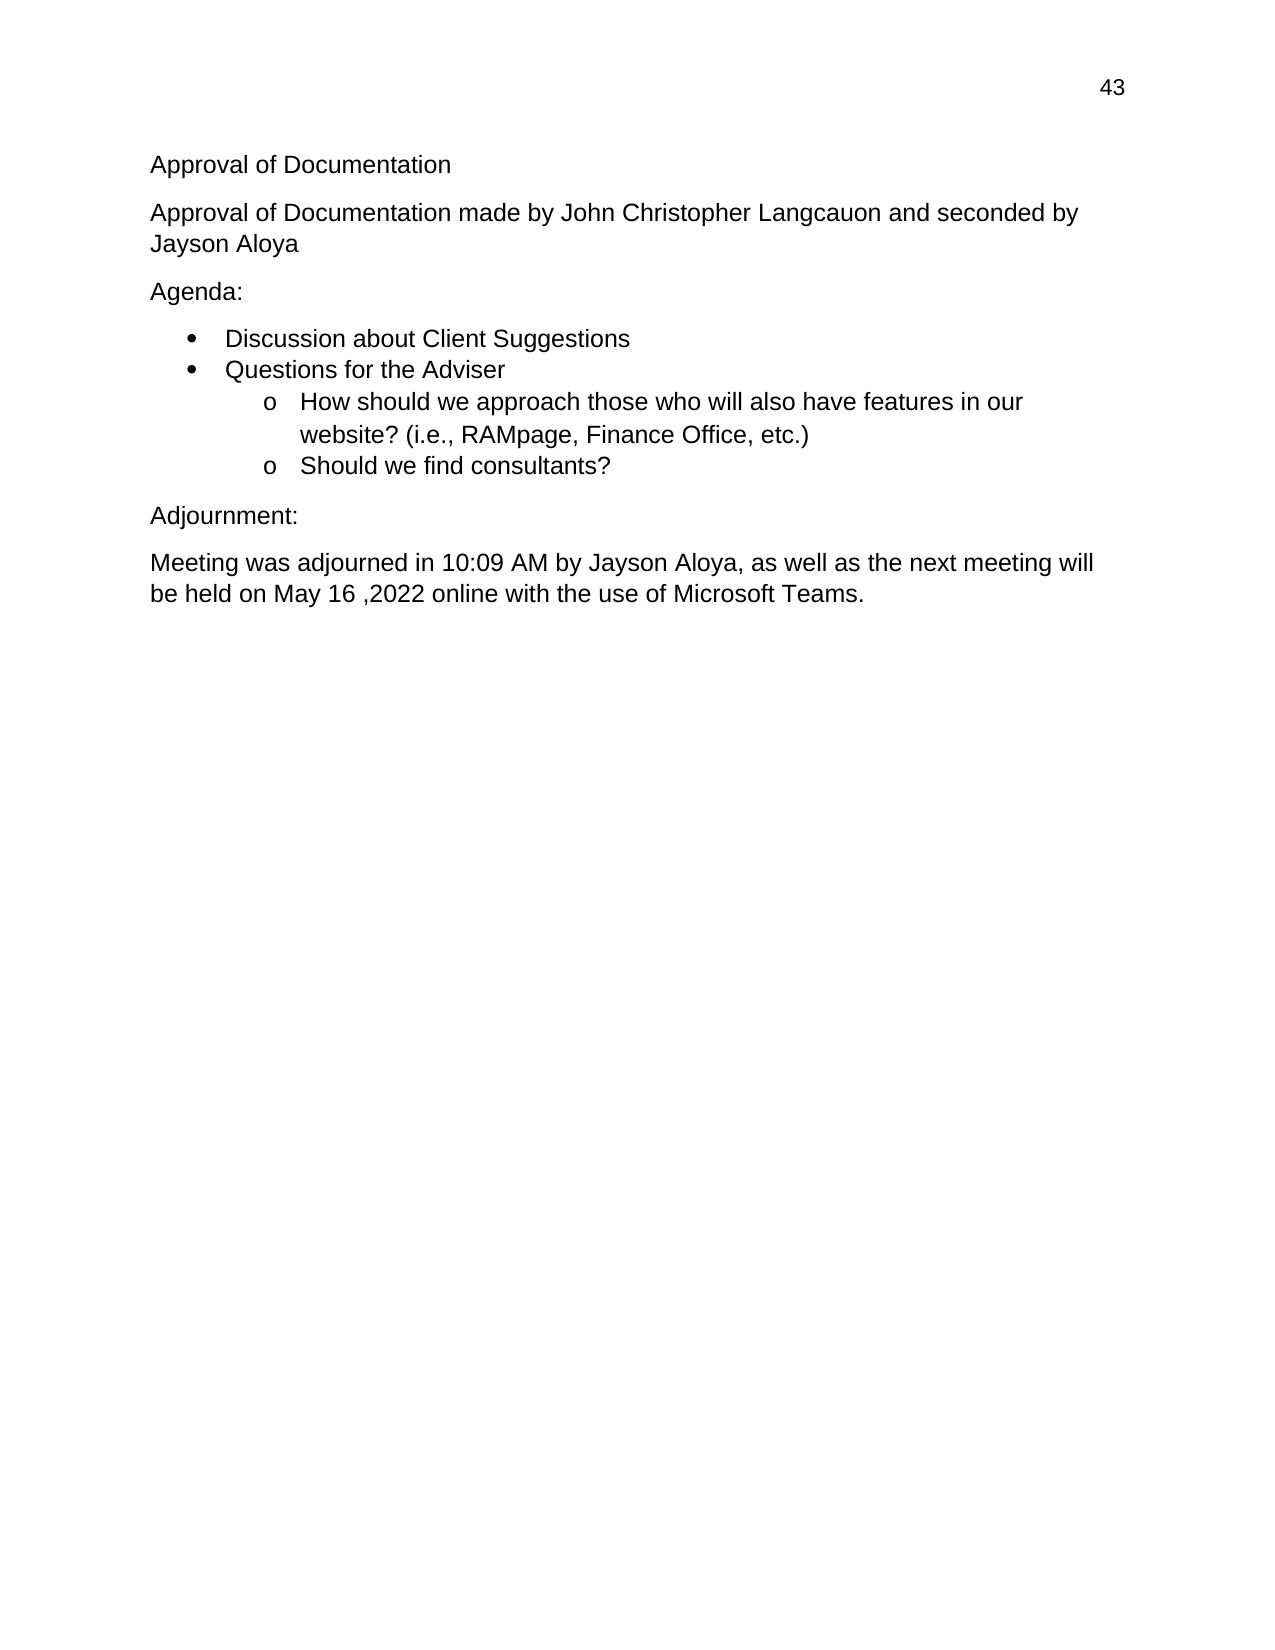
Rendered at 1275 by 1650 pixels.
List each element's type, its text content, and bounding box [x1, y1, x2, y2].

list Discussion about Client Suggestions [187, 324, 1125, 353]
text Adjournment: [150, 501, 1125, 529]
text Meeting was adjourned in 10:09 AM by Jayson Aloya, as well as the next meeting will be held on May 16 ,2022 online with the use of Microsoft Teams. [150, 548, 1125, 608]
text Approval of Documentation [150, 150, 1125, 179]
text Approval of Documentation made by John Christopher Langcauon and seconded by Jayson Aloya [150, 198, 1125, 257]
text Agenda: [150, 276, 1125, 305]
list Questions for the Adviser [187, 355, 1125, 384]
list How should we approach those who will also have features in our website? (i.e., RAMpage, Finance Office, etc.) [262, 386, 1125, 448]
list Should we find consultants? [262, 451, 1125, 482]
